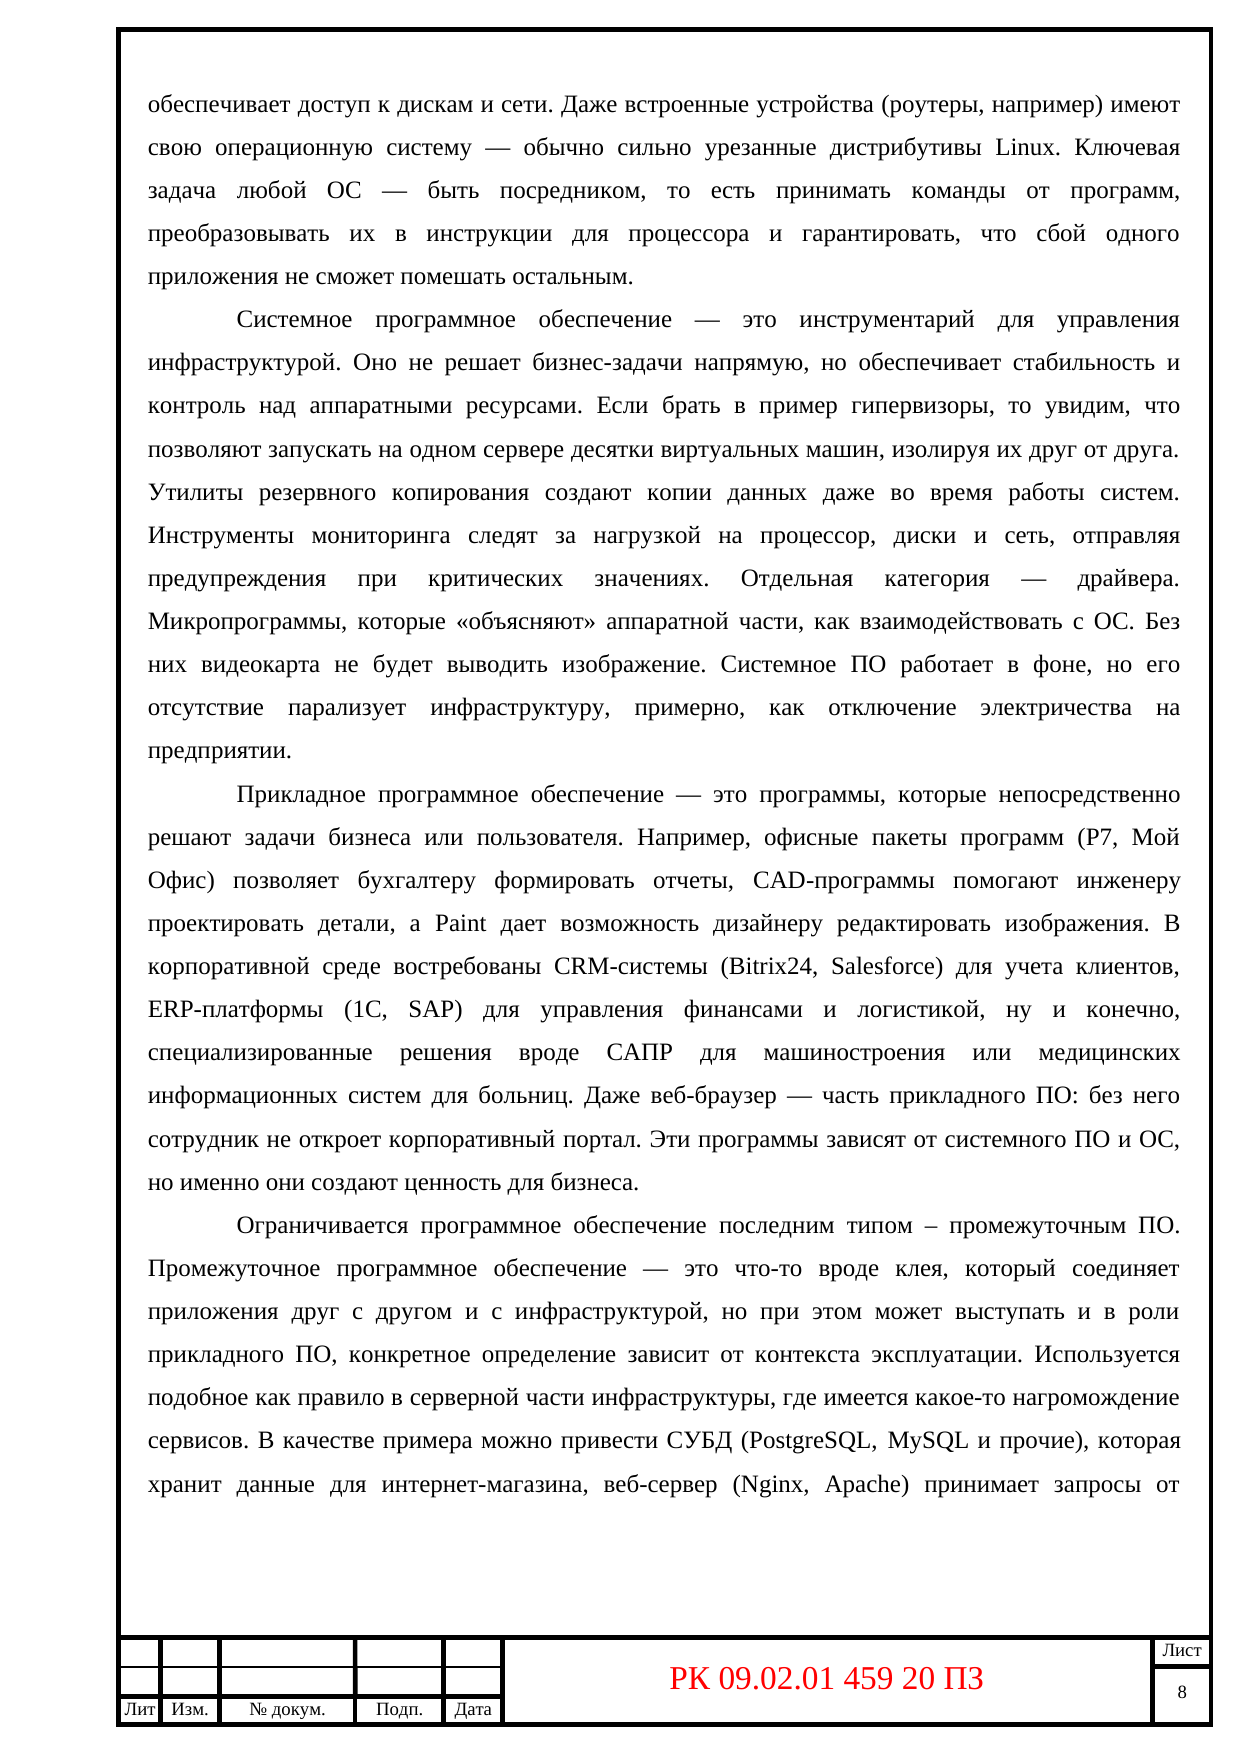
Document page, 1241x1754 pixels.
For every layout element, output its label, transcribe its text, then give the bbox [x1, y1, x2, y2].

text Прикладное программное обеспечение — это программы, которые непосредственно решают задачи бизнеса или пользователя. Например, офисные пакеты программ (Р7, Мой Офис) позволяет бухгалтеру формировать отчеты, CAD-программы помогают инженеру проектировать детали, а Paint дает возможность дизайнеру редактировать изображения. В корпоративной среде востребованы CRM-системы (Bitrix24, Salesforce) для учета клиентов, ERP-платформы (1С, SAP) для управления финансами и логистикой, ну и конечно, специализированные решения вроде САПР для машиностроения или медицинских информационных систем для больниц. Даже веб-браузер — часть прикладного ПО: без него сотрудник не откроет корпоративный портал. Эти программы зависят от системного ПО и ОС, но именно они создают ценность для бизнеса. [148, 779, 1181, 1196]
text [148, 1210, 1181, 1497]
text Системное программное обеспечение — это инструментарий для управления инфраструктурой. Оно не решает бизнес-задачи напрямую, но обеспечивает стабильность и контроль над аппаратными ресурсами. Если брать в пример гипервизоры, то увидим, что позволяют запускать на одном сервере десятки виртуальных машин, изолируя их друг от друга. Утилиты резервного копирования создают копии данных даже во время работы систем. Инструменты мониторинга следят за нагрузкой на процессор, диски и сеть, отправляя предупреждения при критических значениях. Отдельная категория — драйвера. Микропрограммы, которые «объясняют» аппаратной части, как взаимодействовать с ОС. Без них видеокарта не будет выводить изображение. Системное ПО работает в фоне, но его отсутствие парализует инфраструктуру, примерно, как отключение электричества на предприятии. [148, 304, 1181, 764]
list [148, 89, 1181, 290]
